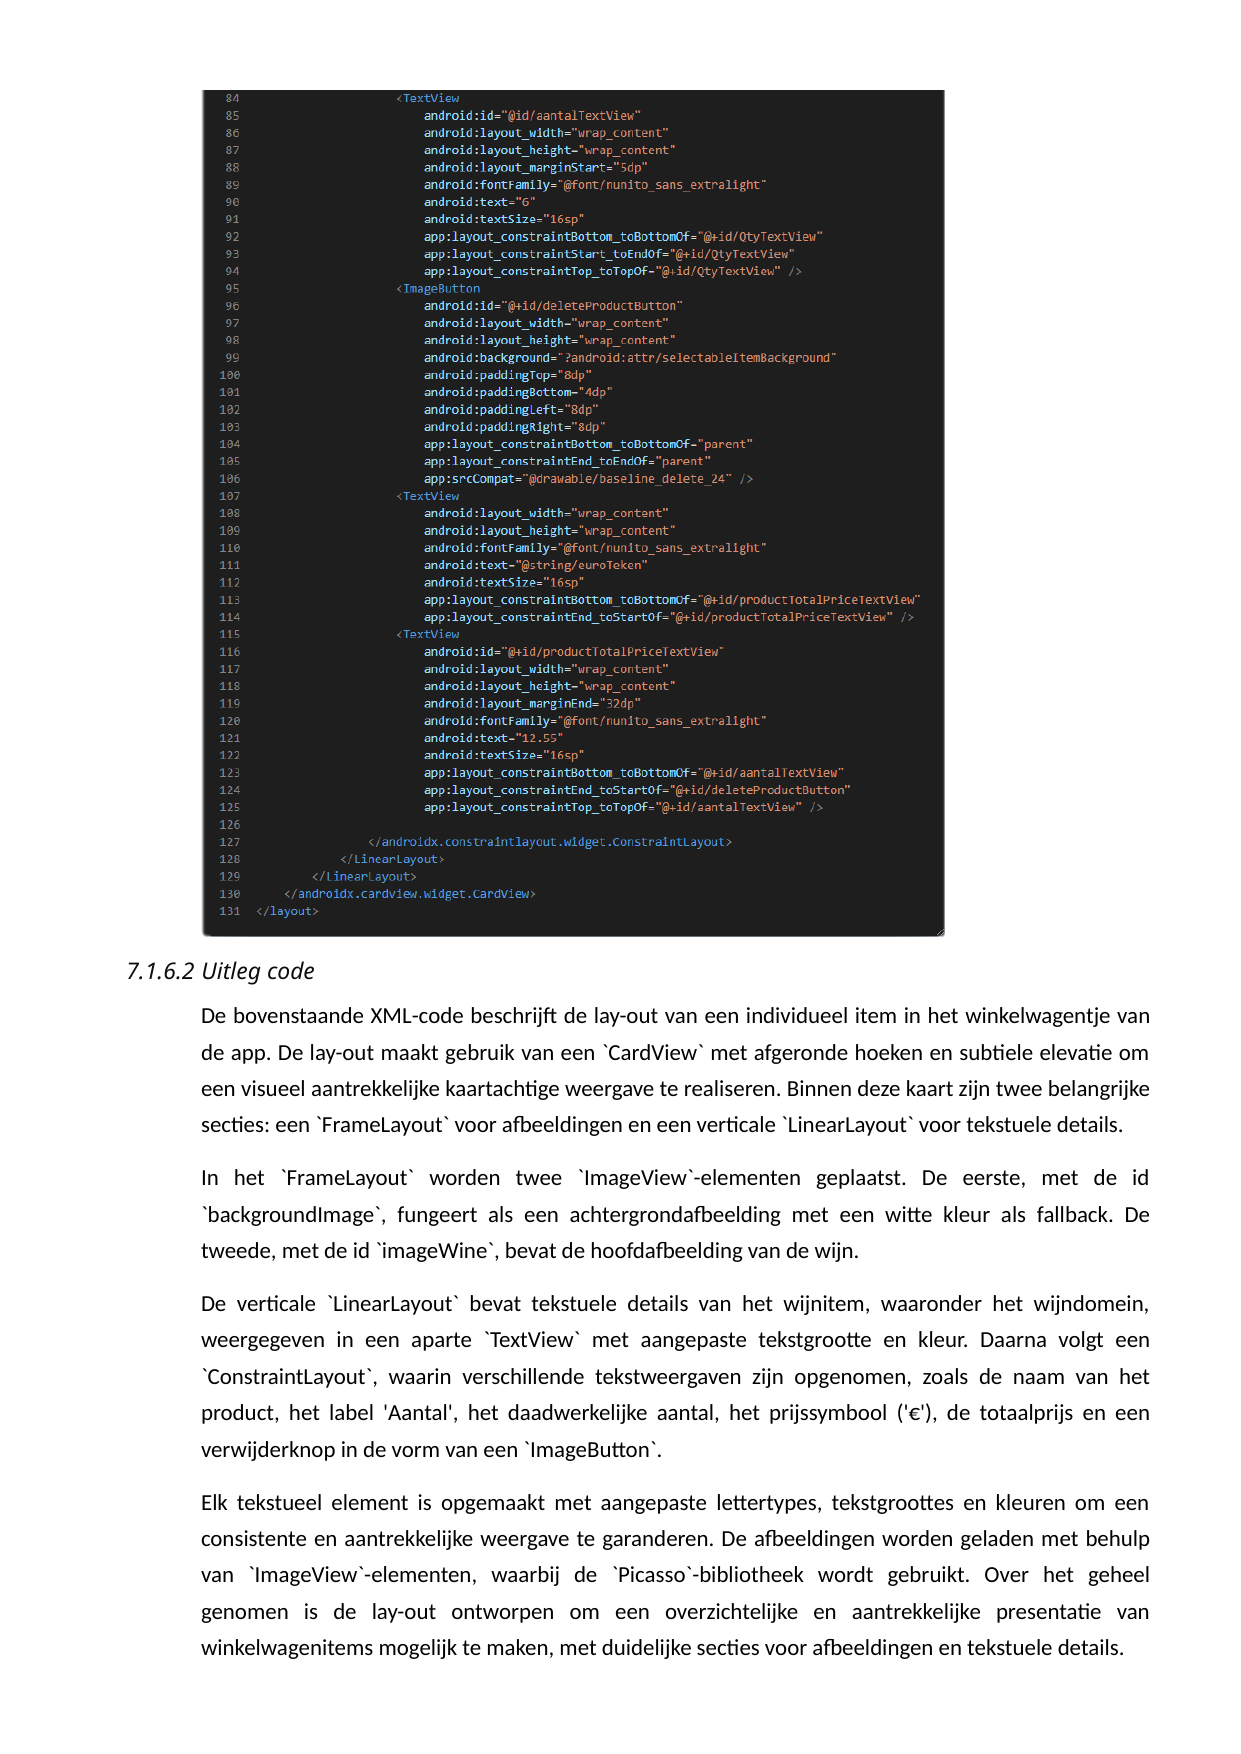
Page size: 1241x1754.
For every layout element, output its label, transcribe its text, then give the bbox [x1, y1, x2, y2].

text De bovenstaande XML-code beschrijft de lay-out van een individueel item in het winkelwagentje van de app. De lay-out maakt gebruik van een `CardView` met afgeronde hoeken en subtiele elevatie om een visueel aantrekkelijke kaartachtige weergave te realiseren. Binnen deze kaart zijn twee belangrijke secties: een `FrameLayout` voor afbeeldingen en een verticale `LinearLayout` voor tekstuele details. [201, 1001, 1152, 1138]
text Elk tekstueel element is opgemaakt met aangepaste lettertypes, tekstgroottes en kleuren om een consistente en aantrekkelijke weergave te garanderen. De afbeeldingen worden geladen met behulp van `ImageView`-elementen, waarbij de `Picasso`-bibliotheek wordt gebruikt. Over het geheel genomen is de lay-out ontworpen om een overzichtelijke en aantrekkelijke presentatie van winkelwagenitems mogelijk te maken, met duidelijke secties voor afbeeldingen en tekstuele details. [201, 1488, 1152, 1661]
subtitle Uitleg code [126, 955, 1152, 986]
picture [201, 90, 946, 937]
text In het `FrameLayout` worden twee `ImageView`-elementen geplaatst. De eerste, met de id `backgroundImage`, fungeert als een achtergrondafbeelding met een witte kleur als fallback. De tweede, met de id `imageWine`, bevat de hoofdafbeelding van de wijn. [201, 1163, 1152, 1264]
text De verticale `LinearLayout` bevat tekstuele details van het wijnitem, waaronder het wijndomein, weergegeven in een aparte `TextView` met aangepaste tekstgrootte en kleur. Daarna volgt een `ConstraintLayout`, waarin verschillende tekstweergaven zijn opgenomen, zoals de naam van het product, het label 'Aantal', het daadwerkelijke aantal, het prijssymbool ('€'), de totaalprijs en een verwijderknop in de vorm van een `ImageButton`. [201, 1289, 1152, 1463]
